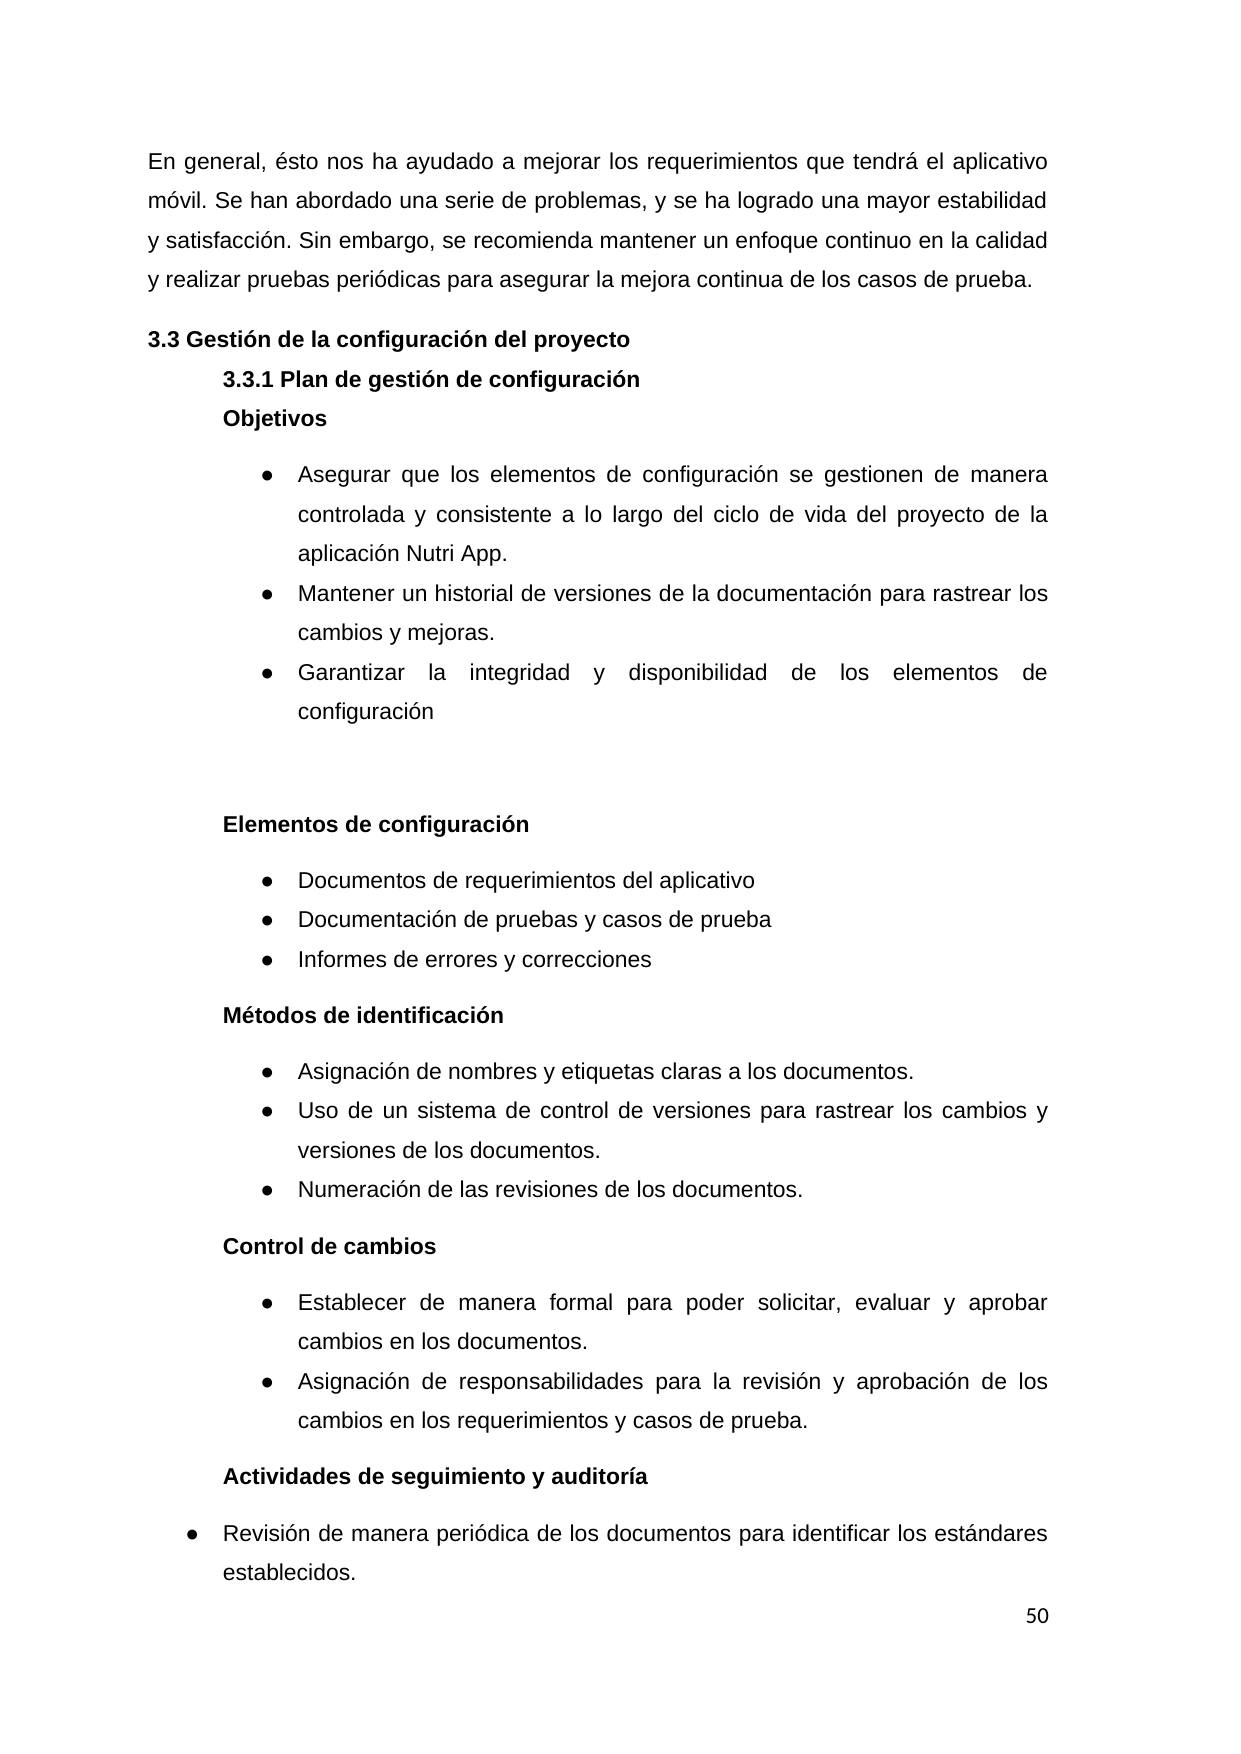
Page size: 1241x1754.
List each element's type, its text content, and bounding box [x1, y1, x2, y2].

list Asignación de responsabilidades para la revisión y aprobación de los cambios en los requerimientos y casos de prueba. [260, 1368, 1048, 1433]
list Asignación de nombres y etiquetas claras a los documentos. [260, 1058, 1048, 1084]
text Métodos de identificación [223, 1002, 1048, 1028]
text Objetivos [223, 405, 1048, 432]
list Mantener un historial de versiones de la documentación para rastrear los cambios y mejoras. [260, 580, 1048, 646]
text Control de cambios [223, 1233, 1048, 1259]
list Garantizar la integridad y disponibilidad de los elementos de configuración [260, 659, 1048, 725]
list Documentación de pruebas y casos de prueba [260, 906, 1048, 933]
text Actividades de seguimiento y auditoría [223, 1463, 1048, 1490]
subtitle 3.3.1 Plan de gestión de configuración [223, 366, 1240, 392]
subtitle 3.3 Gestión de la configuración del proyecto [148, 326, 1240, 353]
list Establecer de manera formal para poder solicitar, evaluar y aprobar cambios en los documentos. [260, 1289, 1048, 1354]
text En general, ésto nos ha ayudado a mejorar los requerimientos que tendrá el aplicativo móvil. Se han abordado una serie de problemas, y se ha logrado una mayor estabilidad y satisfacción. Sin embargo, se recomienda mantener un enfoque continuo en la calidad y realizar pruebas periódicas para asegurar la mejora continua de los casos de prueba. [148, 148, 1048, 292]
list Documentos de requerimientos del aplicativo [260, 867, 1048, 893]
list Revisión de manera periódica de los documentos para identificar los estándares establecidos. [185, 1519, 1048, 1585]
list Asegurar que los elementos de configuración se gestionen de manera controlada y consistente a lo largo del ciclo de vida del proyecto de la aplicación Nutri App. [260, 461, 1048, 567]
text Elementos de configuración [223, 811, 1048, 837]
list Uso de un sistema de control de versiones para rastrear los cambios y versiones de los documentos. [260, 1097, 1048, 1163]
list Numeración de las revisiones de los documentos. [260, 1176, 1048, 1203]
list Informes de errores y correcciones [260, 946, 1048, 972]
